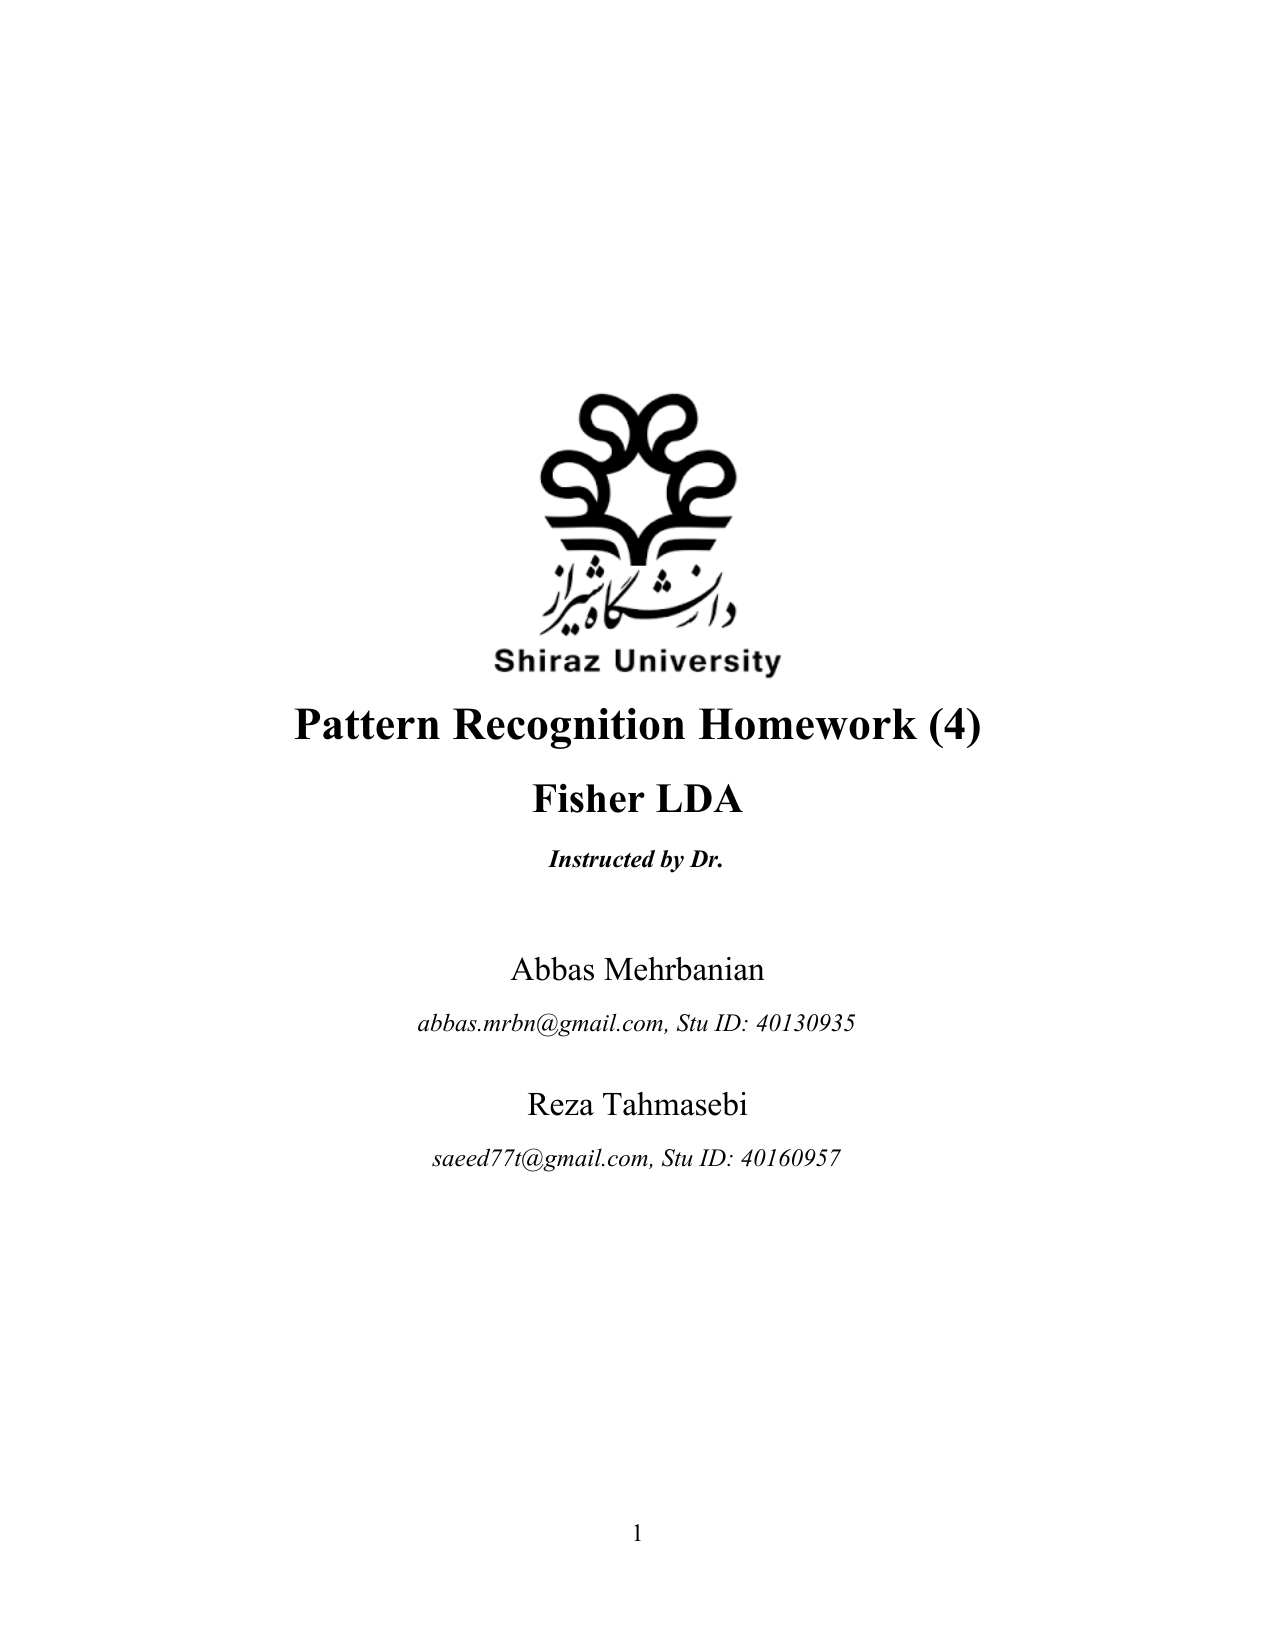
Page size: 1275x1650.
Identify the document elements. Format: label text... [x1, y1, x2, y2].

title Fisher LDA [112, 775, 1162, 821]
text Reza Tahmasebi [112, 1086, 1162, 1123]
text Instructed by Dr. [112, 845, 1162, 873]
picture [490, 385, 785, 680]
text Abbas Mehrbanian [112, 951, 1162, 987]
text abbas.mrbn@gmail.com, Stu ID: 40130935 [112, 1009, 1162, 1037]
text saeed77t@gmail.com, Stu ID: 40160957 [112, 1144, 1162, 1172]
text Pattern Recognition Homework (4) [112, 699, 1162, 750]
